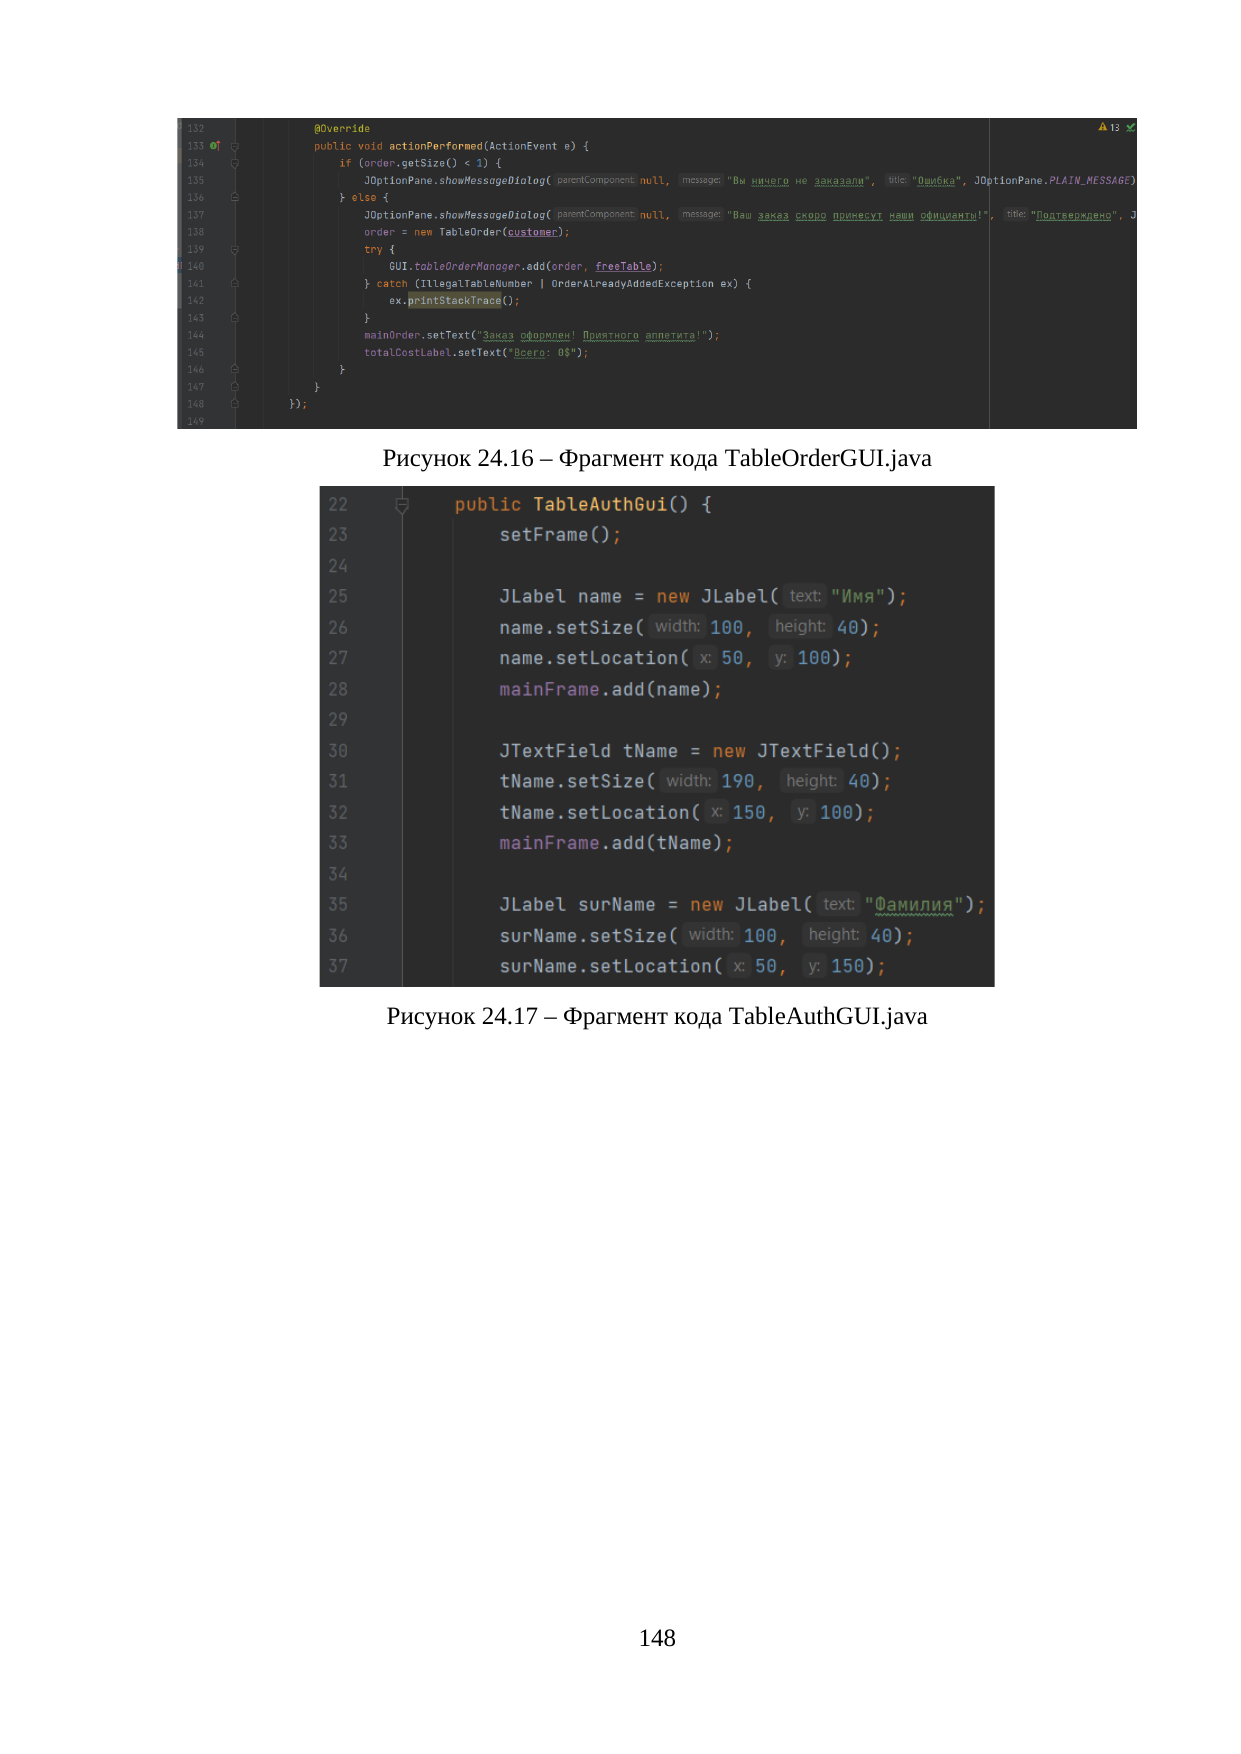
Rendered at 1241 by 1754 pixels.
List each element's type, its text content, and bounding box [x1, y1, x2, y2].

picture [177, 118, 1137, 429]
picture [319, 486, 995, 987]
text Рисунок 24.17 – Фрагмент кода TableAuthGUI.java [177, 1001, 1137, 1030]
text Рисунок 24.16 – Фрагмент кода TableOrderGUI.java [177, 443, 1137, 472]
